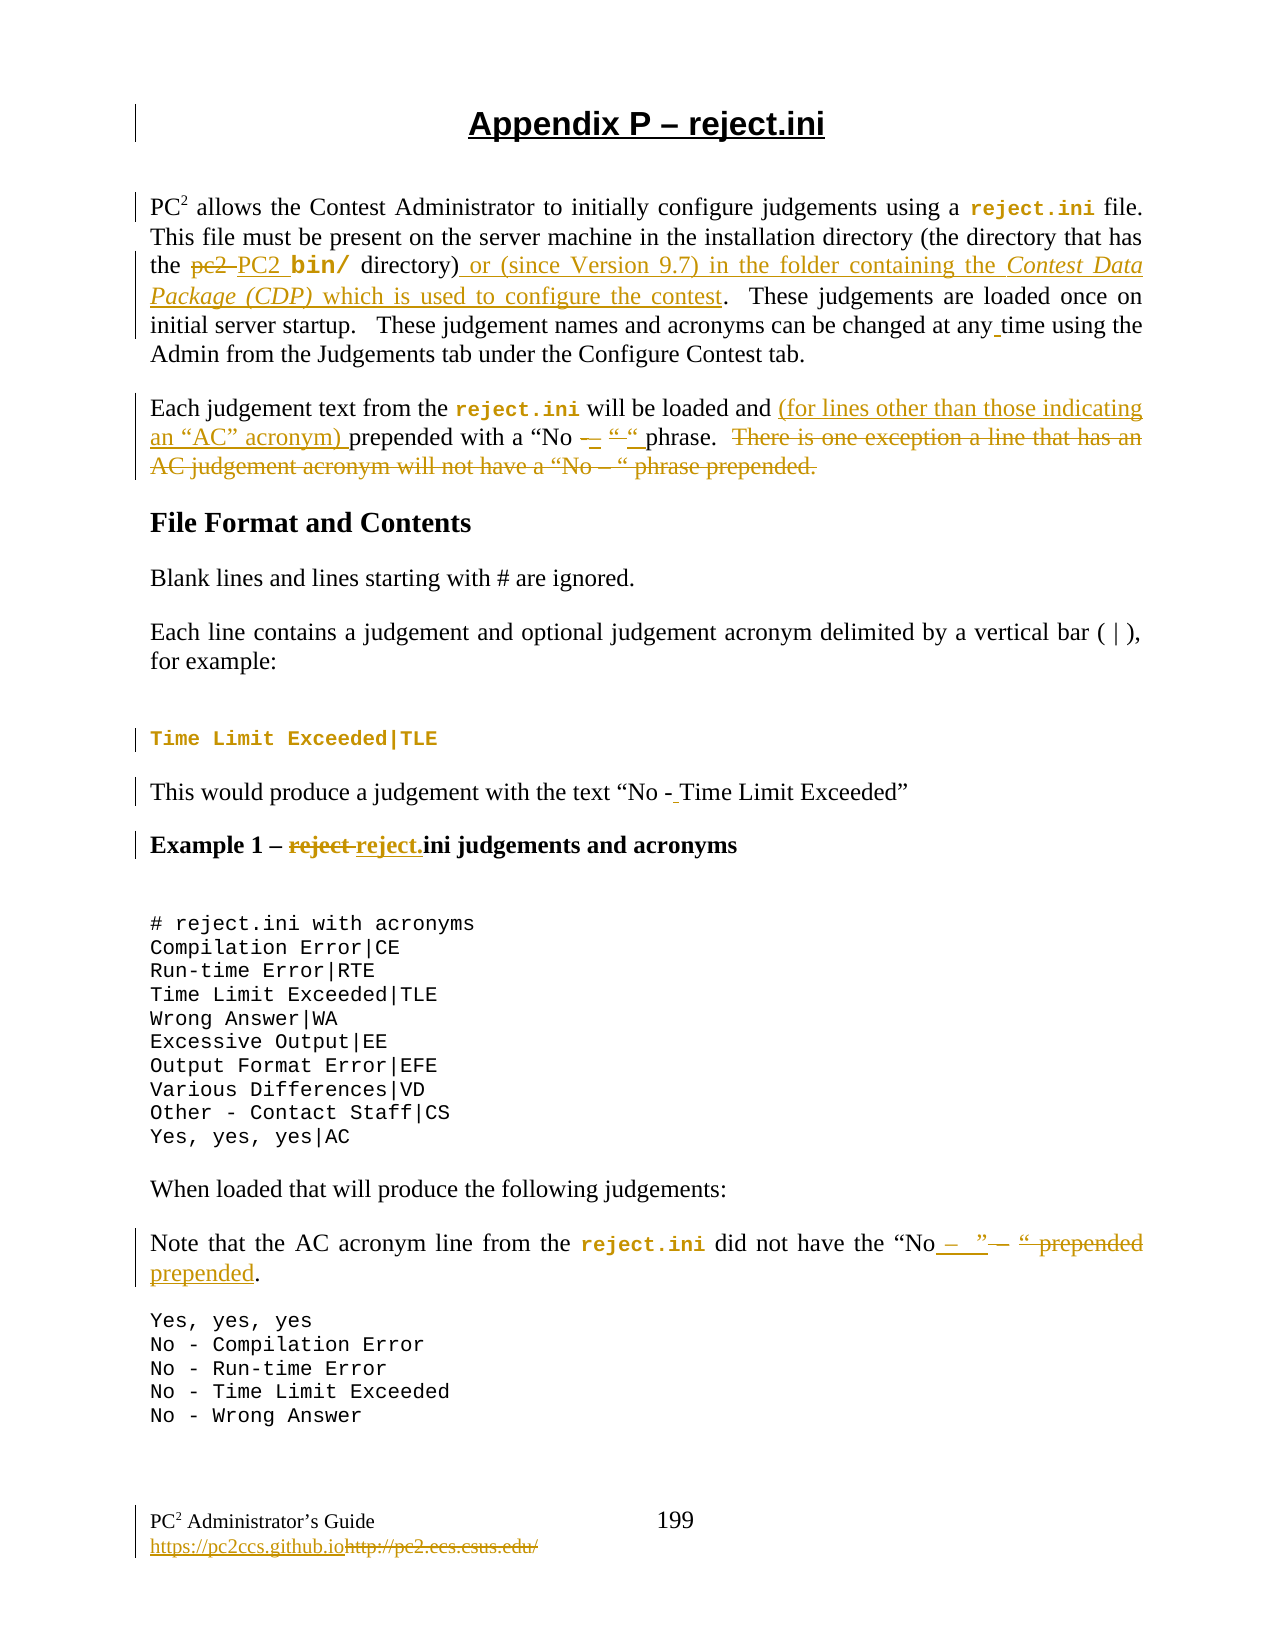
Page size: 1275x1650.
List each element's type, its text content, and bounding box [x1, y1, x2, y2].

text Other - Contact Staff|CS [150, 1102, 1143, 1126]
text This would produce a judgement with the text “No -Time Limit Exceeded” [150, 777, 1143, 806]
text Output Format Error|EFE [150, 1055, 1143, 1079]
text Compilation Error|CE [150, 937, 1143, 960]
text Time Limit Exceeded|TLE [150, 728, 1143, 752]
text Example 1 – ini judgements and acronyms [150, 831, 1143, 859]
text PC2 allows the Contest Administrator to initially configure judgements using a reject.ini file. This file must be present on the server machine in the installation directory (the directory that has the bin/ directory). These judgements are loaded once on initial server startup. These judgement names and acronyms can be changed at anytime using the Admin from the Judgements tab under the Configure Contest tab. [150, 192, 1143, 368]
text Note that the AC acronym line from the reject.ini did not have the “No . [150, 1228, 1143, 1287]
text Various Differences|VD [150, 1079, 1143, 1102]
text Each judgement text from the reject.ini will be loaded and prepended with a “No phrase. [150, 393, 1143, 480]
text No - Wrong Answer [150, 1405, 1143, 1428]
text Yes, yes, yes [150, 1310, 1143, 1334]
text Blank lines and lines starting with # are ignored. [150, 563, 1143, 592]
text File Format and Contents [150, 505, 1143, 538]
text Each line contains a judgement and optional judgement acronym delimited by a vertical bar ( | ), for example: [150, 617, 1143, 674]
text No - Time Limit Exceeded [150, 1381, 1143, 1405]
text Appendix P – reject.ini [150, 104, 1143, 142]
text Yes, yes, yes|AC [150, 1126, 1143, 1149]
text Wrong Answer|WA [150, 1008, 1143, 1031]
text Run-time Error|RTE [150, 960, 1143, 984]
text # reject.ini with acronyms [150, 913, 1143, 937]
text Excessive Output|EE [150, 1031, 1143, 1055]
text Time Limit Exceeded|TLE [150, 984, 1143, 1008]
text No - Compilation Error [150, 1334, 1143, 1358]
text No - Run-time Error [150, 1358, 1143, 1381]
text When loaded that will produce the following judgements: [150, 1174, 1143, 1203]
